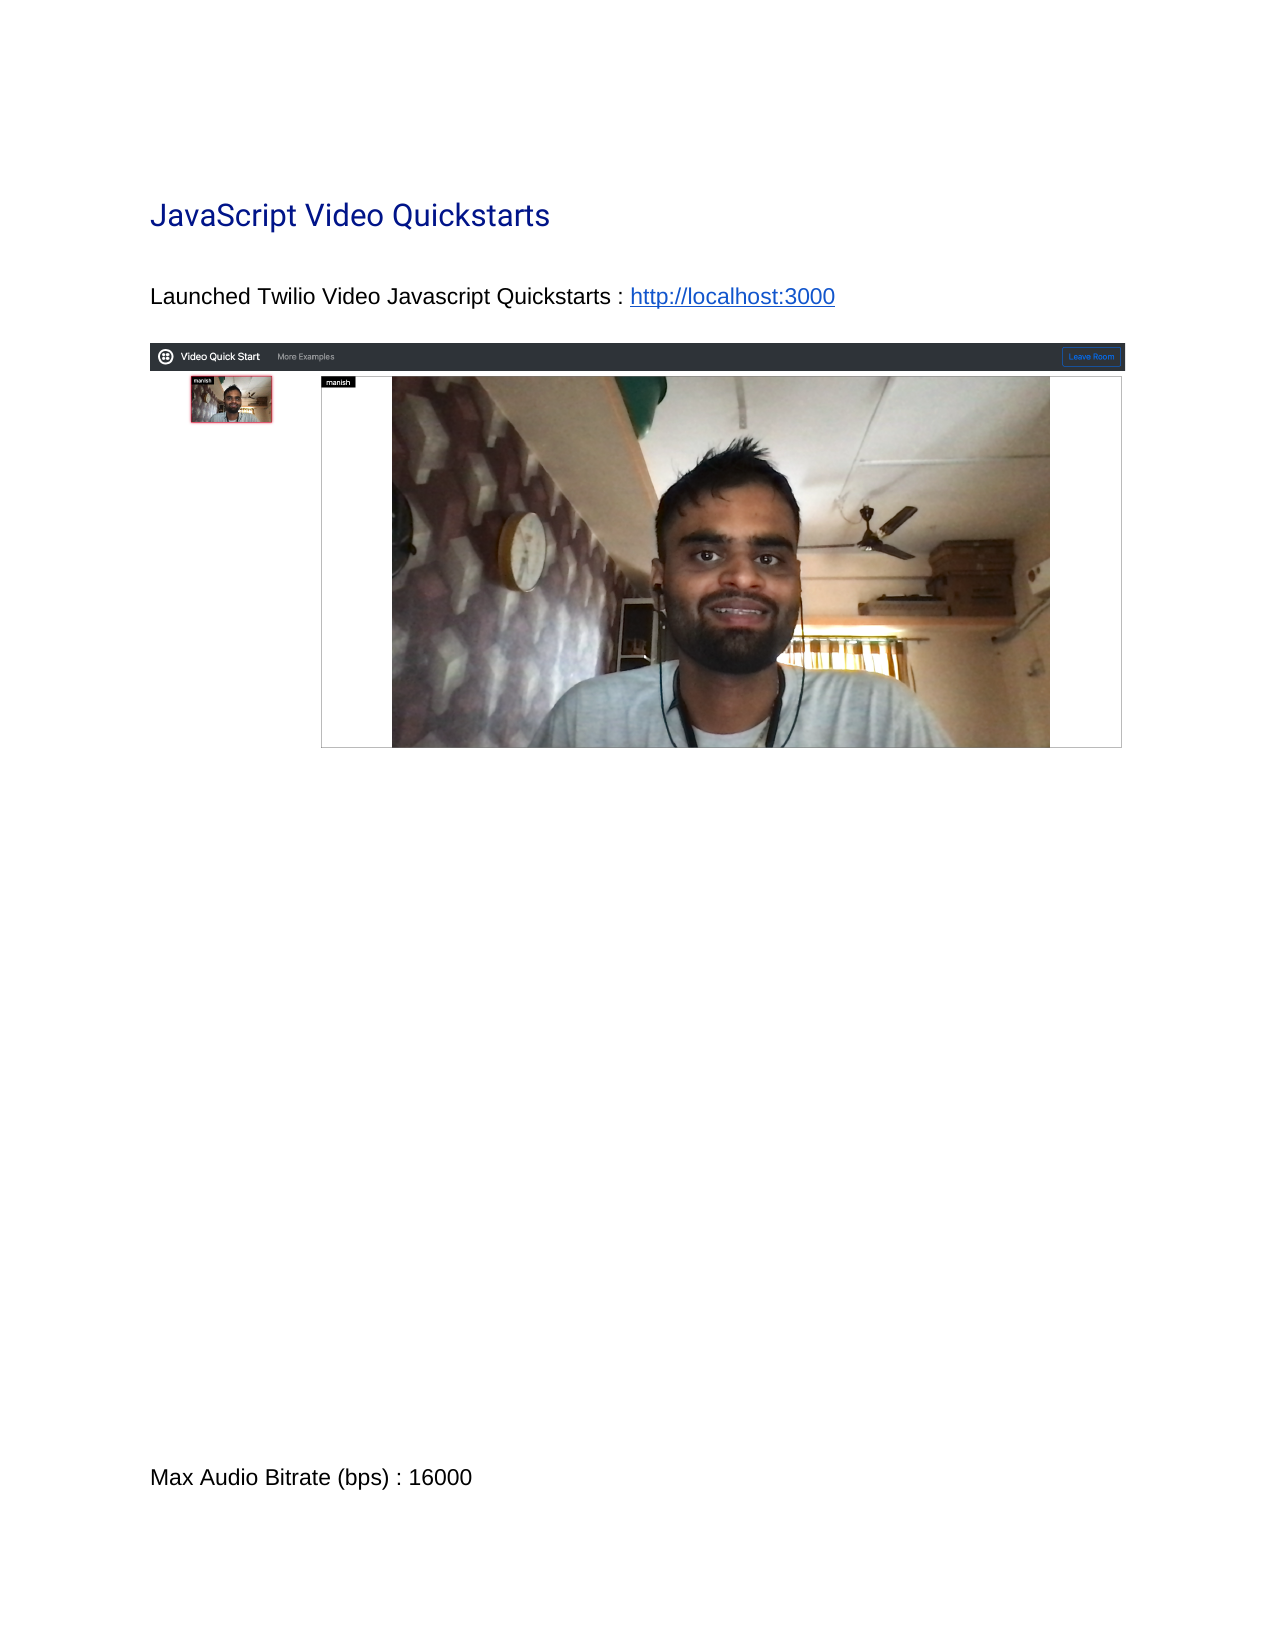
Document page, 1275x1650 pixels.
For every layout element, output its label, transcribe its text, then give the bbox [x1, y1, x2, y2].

picture [150, 343, 1125, 856]
subtitle JavaScript Video Quickstarts [150, 198, 1125, 234]
text Max Audio Bitrate (bps) : 16000 [150, 1464, 1125, 1490]
text Launched Twilio Video Javascript Quickstarts : http://localhost:3000 [150, 283, 1125, 309]
